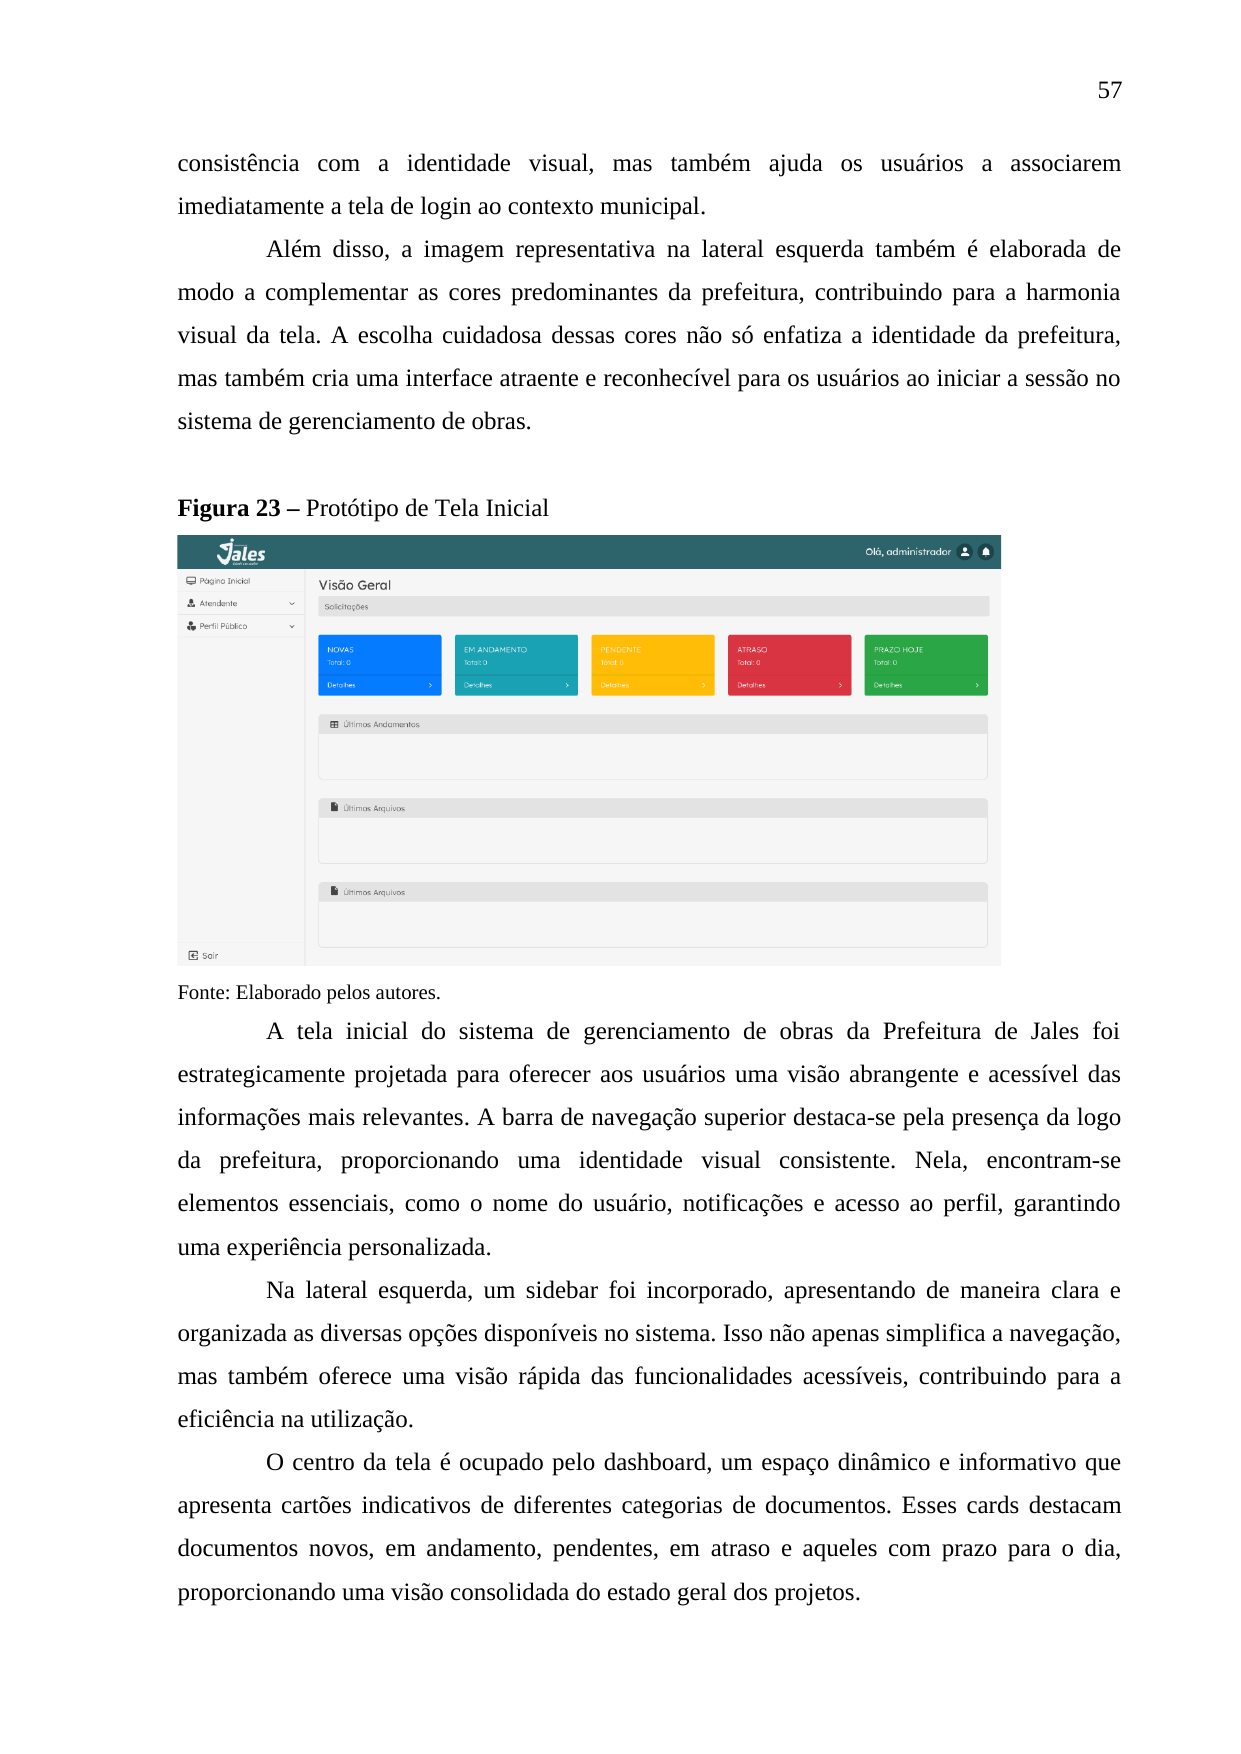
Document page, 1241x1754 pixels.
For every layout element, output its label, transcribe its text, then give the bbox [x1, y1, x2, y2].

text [177, 148, 1122, 219]
text Figura 23 – Protótipo de Tela Inicial [177, 493, 1122, 521]
text Na lateral esquerda, um sidebar foi incorporado, apresentando de maneira clara e organizada as diversas opções disponíveis no sistema. Isso não apenas simplifica a navegação, mas também oferece uma visão rápida das funcionalidades acessíveis, contribuindo para a eficiência na utilização. [177, 1275, 1122, 1433]
picture [177, 535, 1002, 966]
text O centro da tela é ocupado pelo dashboard, um espaço dinâmico e informativo que apresenta cartões indicativos de diferentes categorias de documentos. Esses cards destacam documentos novos, em andamento, pendentes, em atraso e aqueles com prazo para o dia, proporcionando uma visão consolidada do estado geral dos projetos. [177, 1447, 1122, 1605]
text A tela inicial do sistema de gerenciamento de obras da Prefeitura de Jales foi estrategicamente projetada para oferecer aos usuários uma visão abrangente e acessível das informações mais relevantes. A barra de navegação superior destaca-se pela presença da logo da prefeitura, proporcionando uma identidade visual consistente. Nela, encontram-se elementos essenciais, como o nome do usuário, notificações e acesso ao perfil, garantindo uma experiência personalizada. [177, 1016, 1122, 1260]
text Fonte: Elaborado pelos autores. [177, 980, 1122, 1004]
text Além disso, a imagem representativa na lateral esquerda também é elaborada de modo a complementar as cores predominantes da prefeitura, contribuindo para a harmonia visual da tela. A escolha cuidadosa dessas cores não só enfatiza a identidade da prefeitura, mas também cria uma interface atraente e reconhecível para os usuários ao iniciar a sessão no sistema de gerenciamento de obras. [177, 234, 1122, 435]
